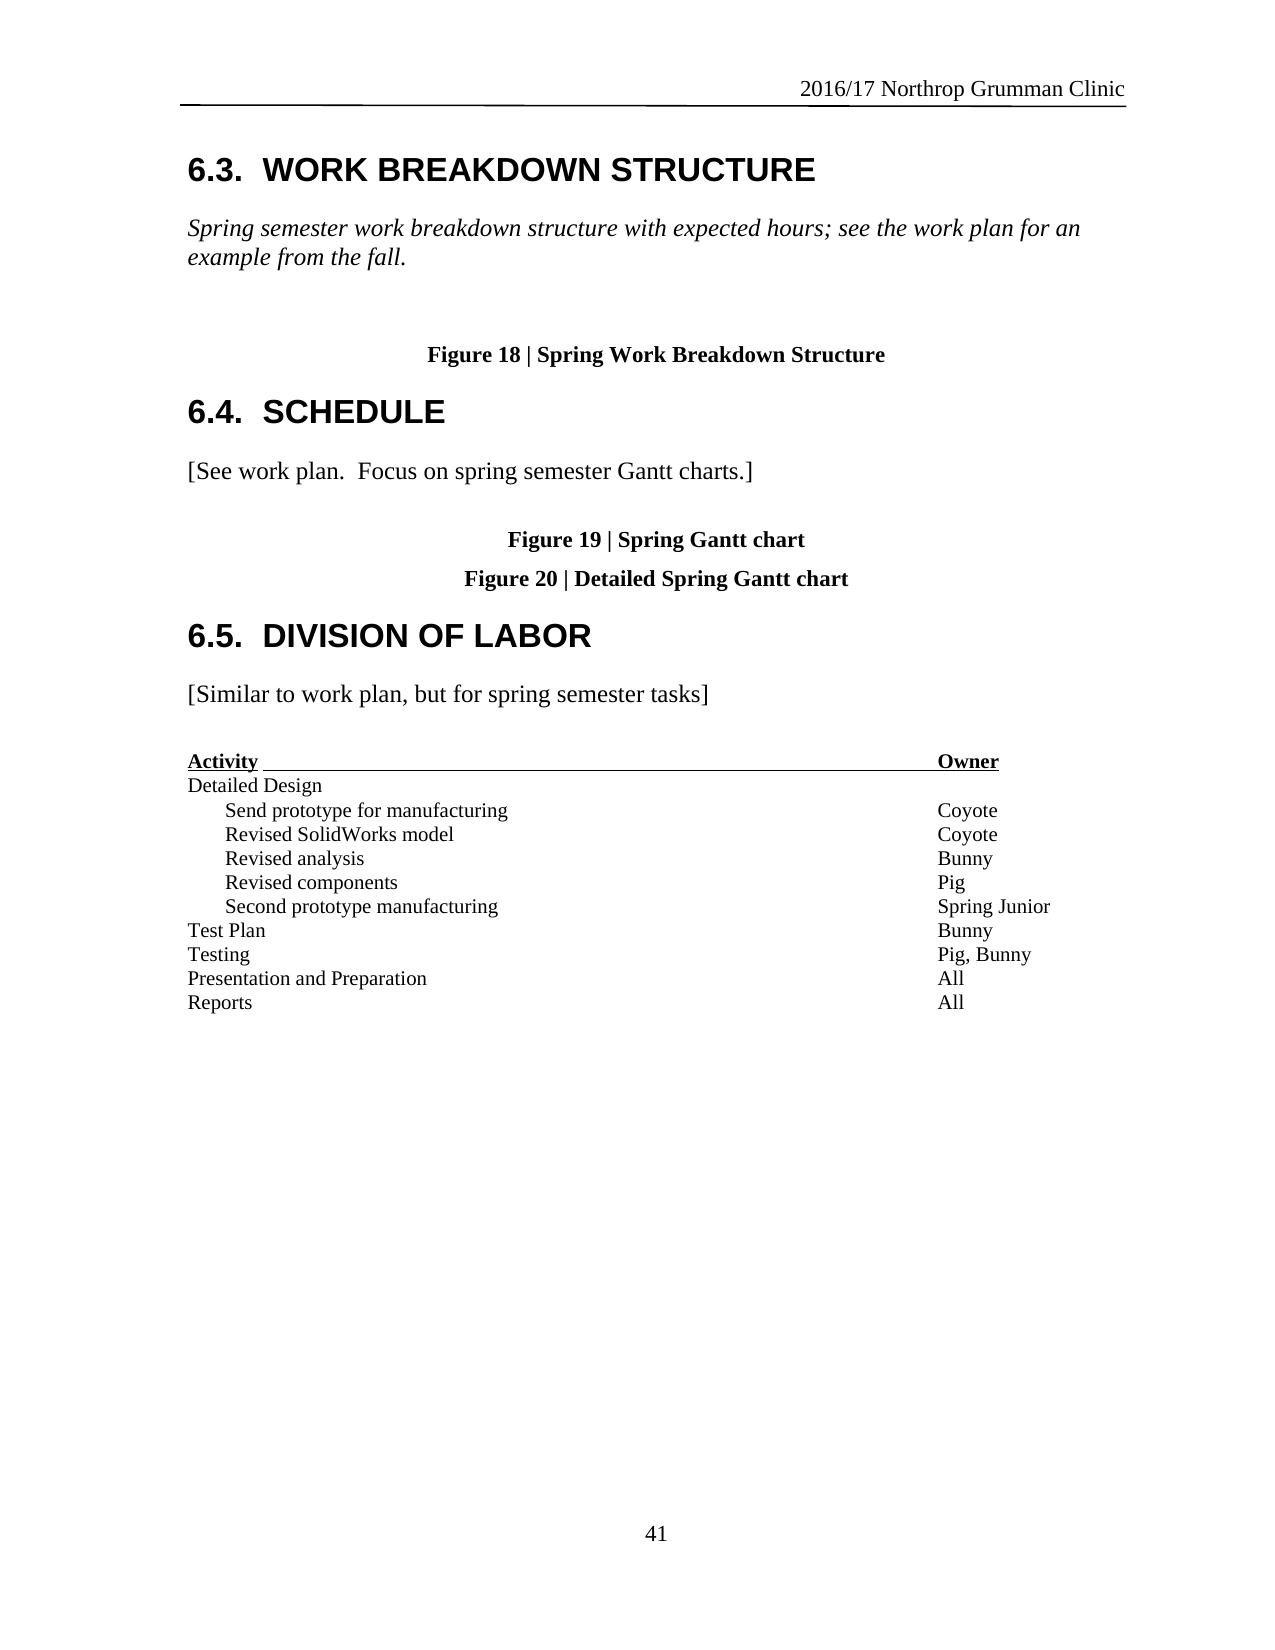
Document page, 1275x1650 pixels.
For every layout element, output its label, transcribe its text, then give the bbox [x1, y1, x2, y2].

text Second prototype manufacturing Spring Junior [187, 894, 1125, 918]
text Activity Owner [187, 749, 1125, 773]
text Testing Pig, Bunny [187, 942, 1125, 966]
text Detailed Design [187, 773, 1125, 797]
text Revised analysis Bunny [187, 846, 1125, 870]
text Revised components Pig [187, 870, 1125, 894]
text Send prototype for manufacturing Coyote [187, 797, 1125, 822]
subtitle Division of labor [187, 616, 1125, 654]
subtitle Schedule [187, 392, 1125, 431]
text [Similar to work plan, but for spring semester tasks] [187, 679, 1125, 708]
text Reports All [187, 990, 1125, 1014]
text Test Plan Bunny [187, 918, 1125, 942]
text Presentation and Preparation All [187, 966, 1125, 990]
text [See work plan. Focus on spring semester Gantt charts.] [187, 456, 1125, 484]
text Revised SolidWorks model Coyote [187, 822, 1125, 846]
subtitle Work breakdown structure [187, 150, 1125, 188]
text Spring semester work breakdown structure with expected hours; see the work plan for an example from the fall. [187, 213, 1125, 271]
